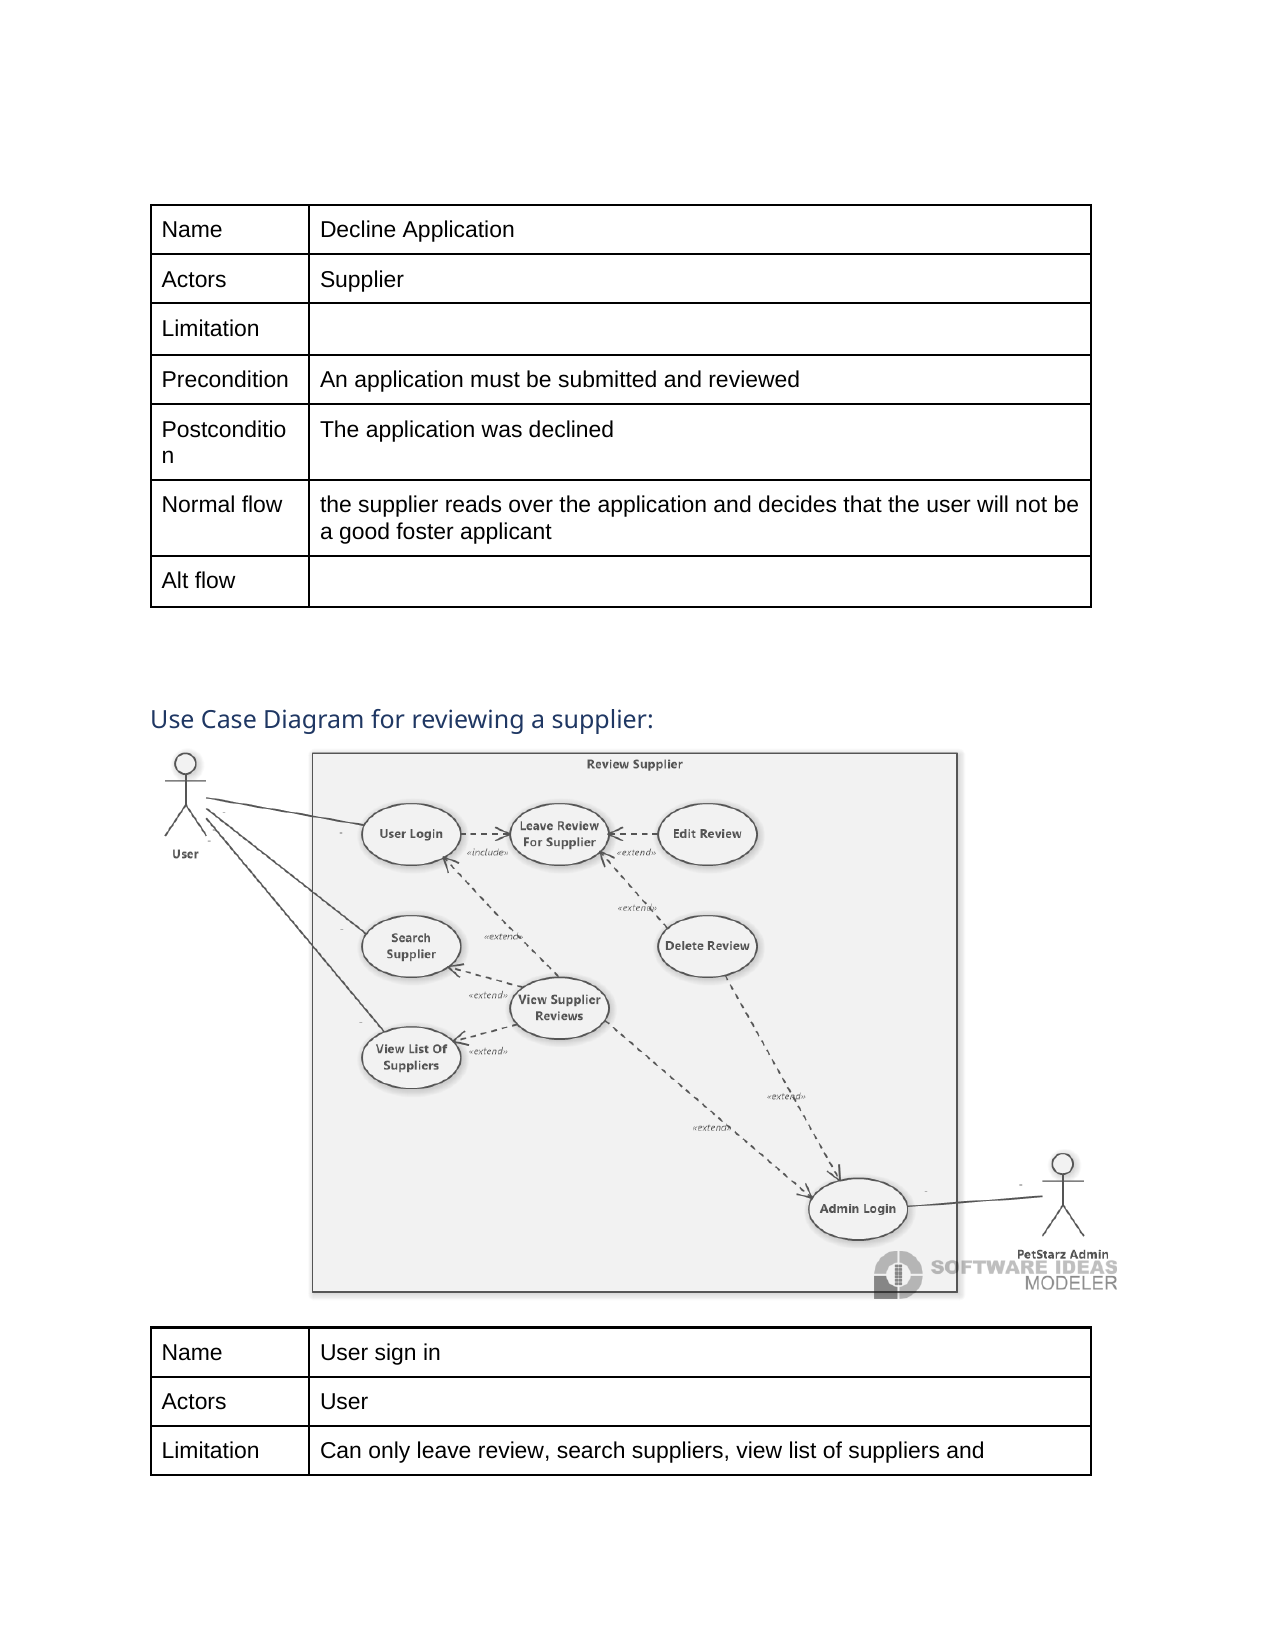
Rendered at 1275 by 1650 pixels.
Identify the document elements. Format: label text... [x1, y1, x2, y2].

table_header Name [152, 206, 308, 253]
table_cell Normal flow [152, 481, 308, 554]
table_cell Precondition [152, 356, 308, 403]
subtitle Use Case Diagram for reviewing a supplier: [150, 702, 1125, 736]
table_header Decline Application [310, 206, 1090, 253]
table_cell [310, 557, 1090, 606]
table_cell The application was declined [310, 405, 1090, 479]
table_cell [310, 1427, 1090, 1474]
table_cell Postcondition [152, 405, 308, 479]
table_cell [310, 304, 1090, 354]
table_header Name [152, 1329, 308, 1376]
table_cell An application must be submitted and reviewed [310, 356, 1090, 403]
picture [150, 738, 1125, 1308]
table_cell Alt flow [152, 557, 308, 606]
table_cell Supplier [310, 255, 1090, 302]
table_cell Actors [152, 255, 308, 302]
table_cell Actors [152, 1378, 308, 1425]
table_cell Limitation [152, 1427, 308, 1474]
table_header User sign in [310, 1329, 1090, 1376]
table_cell User [310, 1378, 1090, 1425]
table_cell the supplier reads over the application and decides that the user will not be a good foster applicant [310, 481, 1090, 554]
table_cell Limitation [152, 304, 308, 354]
